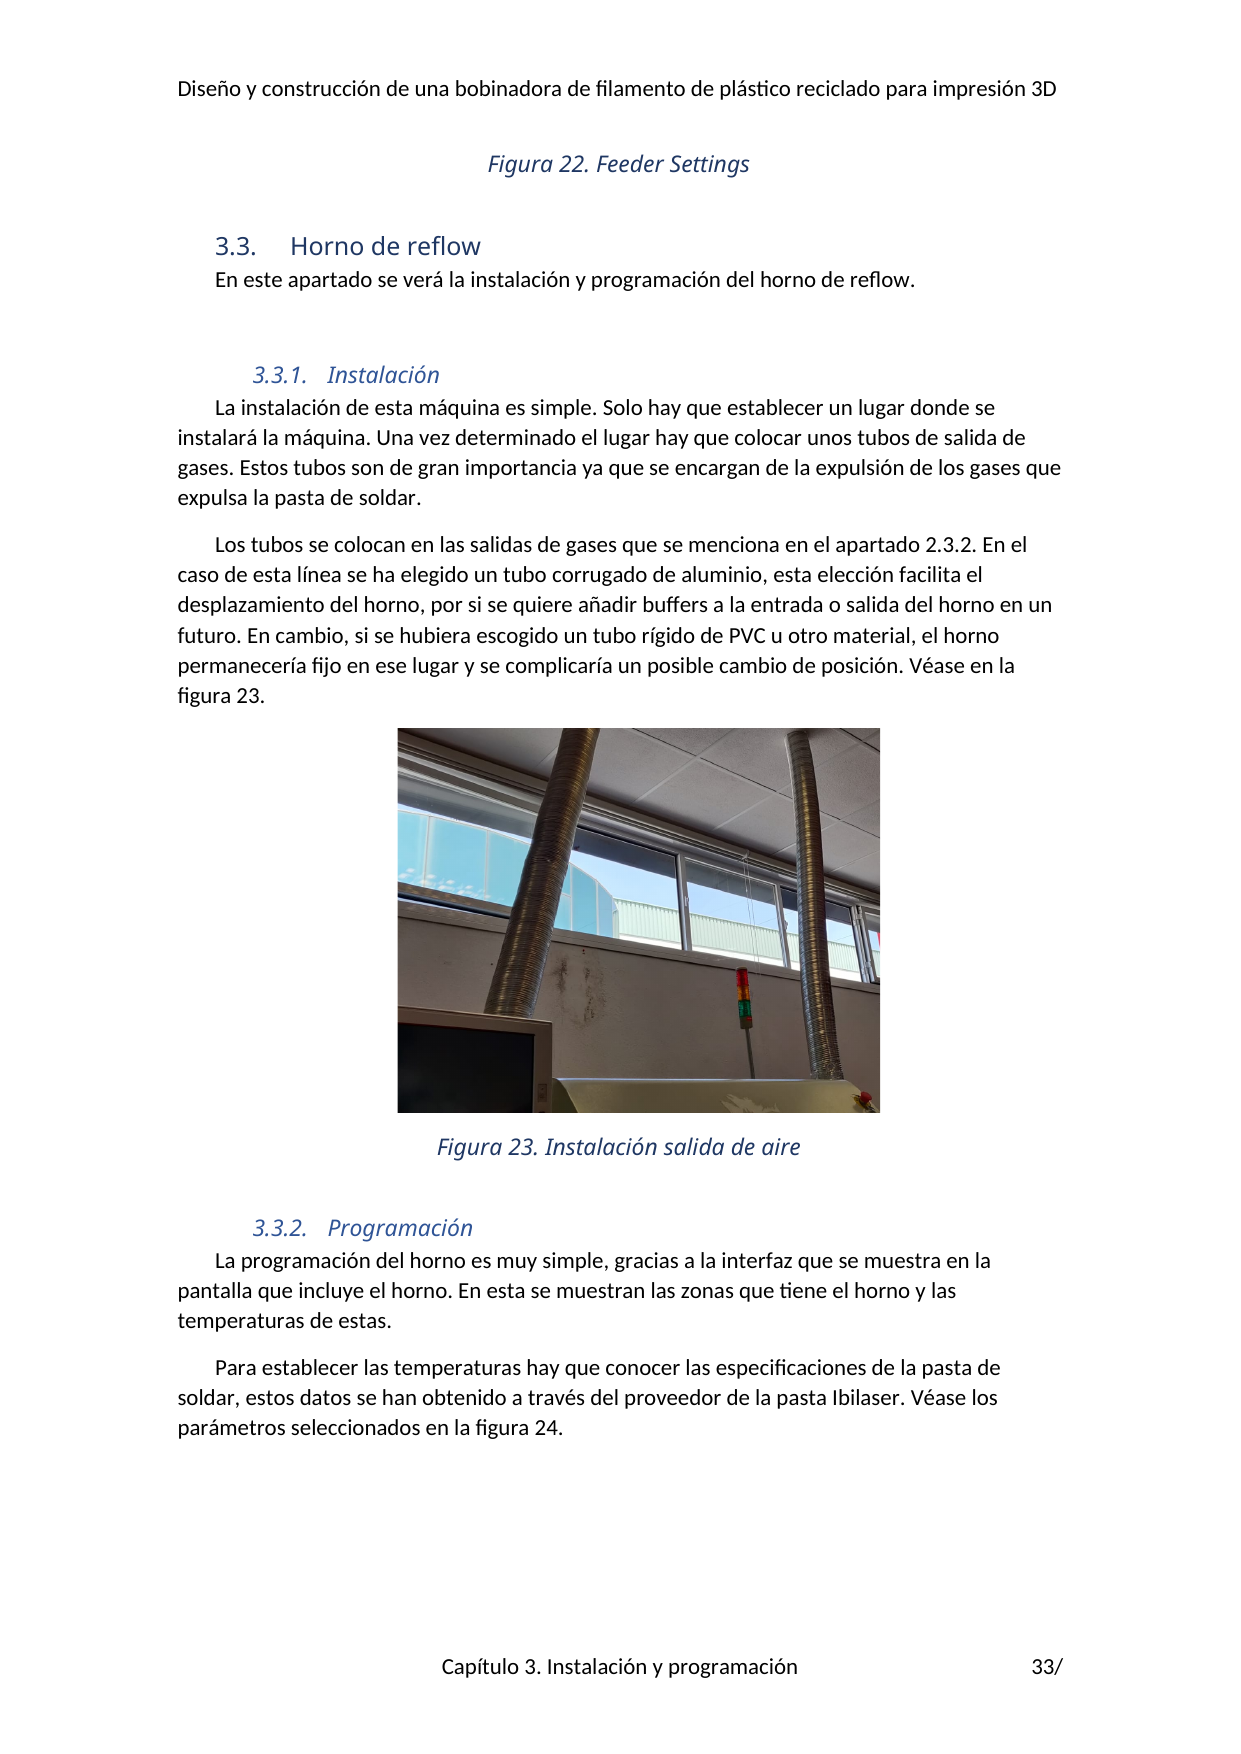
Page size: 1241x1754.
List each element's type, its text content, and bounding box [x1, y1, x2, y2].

text Para establecer las temperaturas hay que conocer las especificaciones de la pasta de soldar, estos datos se han obtenido a través del proveedor de la pasta Ibilaser. Véase los parámetros seleccionados en la figura 24. [177, 1353, 1063, 1441]
subtitle Programación [252, 1212, 1063, 1243]
picture [397, 728, 881, 1113]
text La instalación de esta máquina es simple. Solo hay que establecer un lugar donde se instalará la máquina. Una vez determinado el lugar hay que colocar unos tubos de salida de gases. Estos tubos son de gran importancia ya que se encargan de la expulsión de los gases que expulsa la pasta de soldar. [177, 393, 1063, 511]
text En este apartado se verá la instalación y programación del horno de reflow. [177, 265, 1063, 293]
subtitle Horno de reflow [215, 228, 1063, 262]
text La programación del horno es muy simple, gracias a la interfaz que se muestra en la pantalla que incluye el horno. En esta se muestran las zonas que tiene el horno y las temperaturas de estas. [177, 1246, 1063, 1334]
subtitle Figura 23. Instalación salida de aire [177, 1131, 1063, 1163]
subtitle Figura 22. Feeder Settings [177, 148, 1063, 179]
text Los tubos se colocan en las salidas de gases que se menciona en el apartado 2.3.2. En el caso de esta línea se ha elegido un tubo corrugado de aluminio, esta elección facilita el desplazamiento del horno, por si se quiere añadir buffers a la entrada o salida del horno en un futuro. En cambio, si se hubiera escogido un tubo rígido de PVC u otro material, el horno permanecería fijo en ese lugar y se complicaría un posible cambio de posición. Véase en la figura 23. [177, 530, 1063, 709]
subtitle Instalación [252, 359, 1063, 390]
